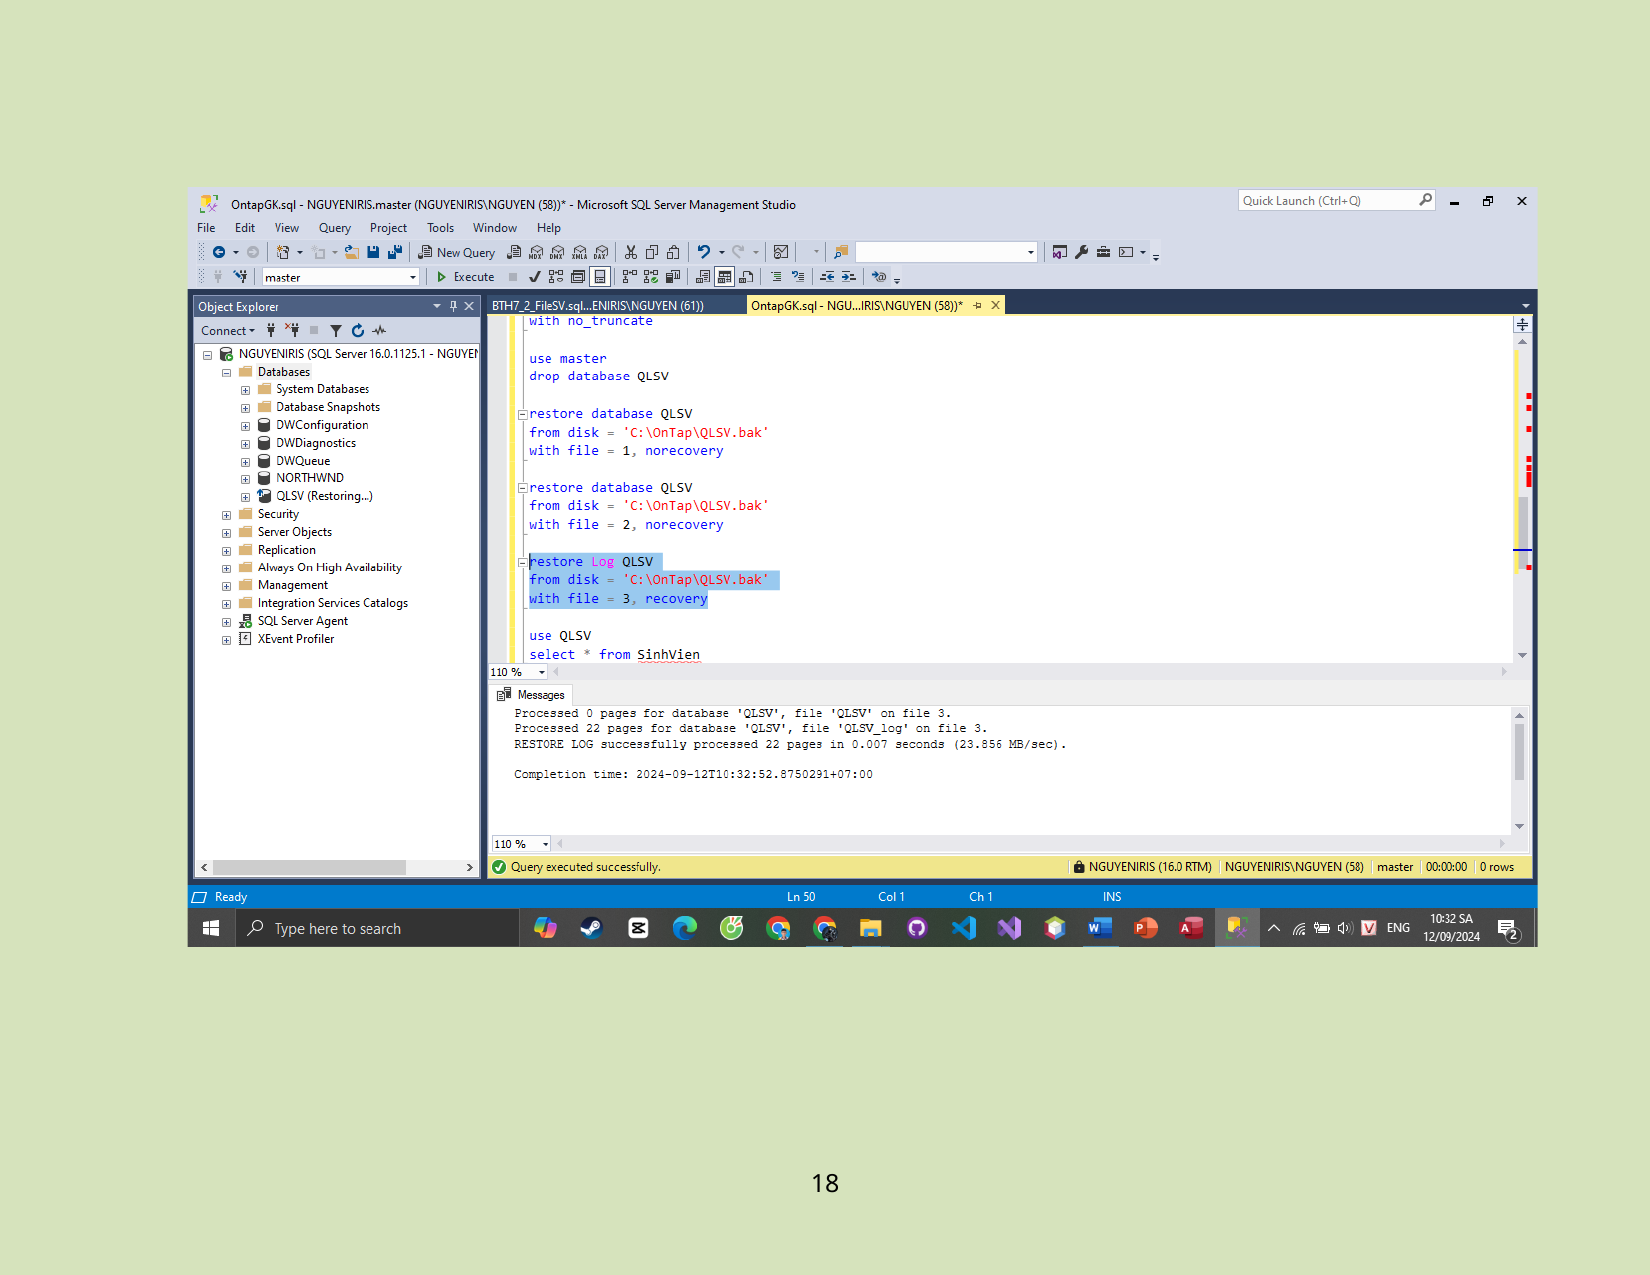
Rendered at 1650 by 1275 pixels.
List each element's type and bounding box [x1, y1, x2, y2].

picture [187, 187, 1538, 947]
